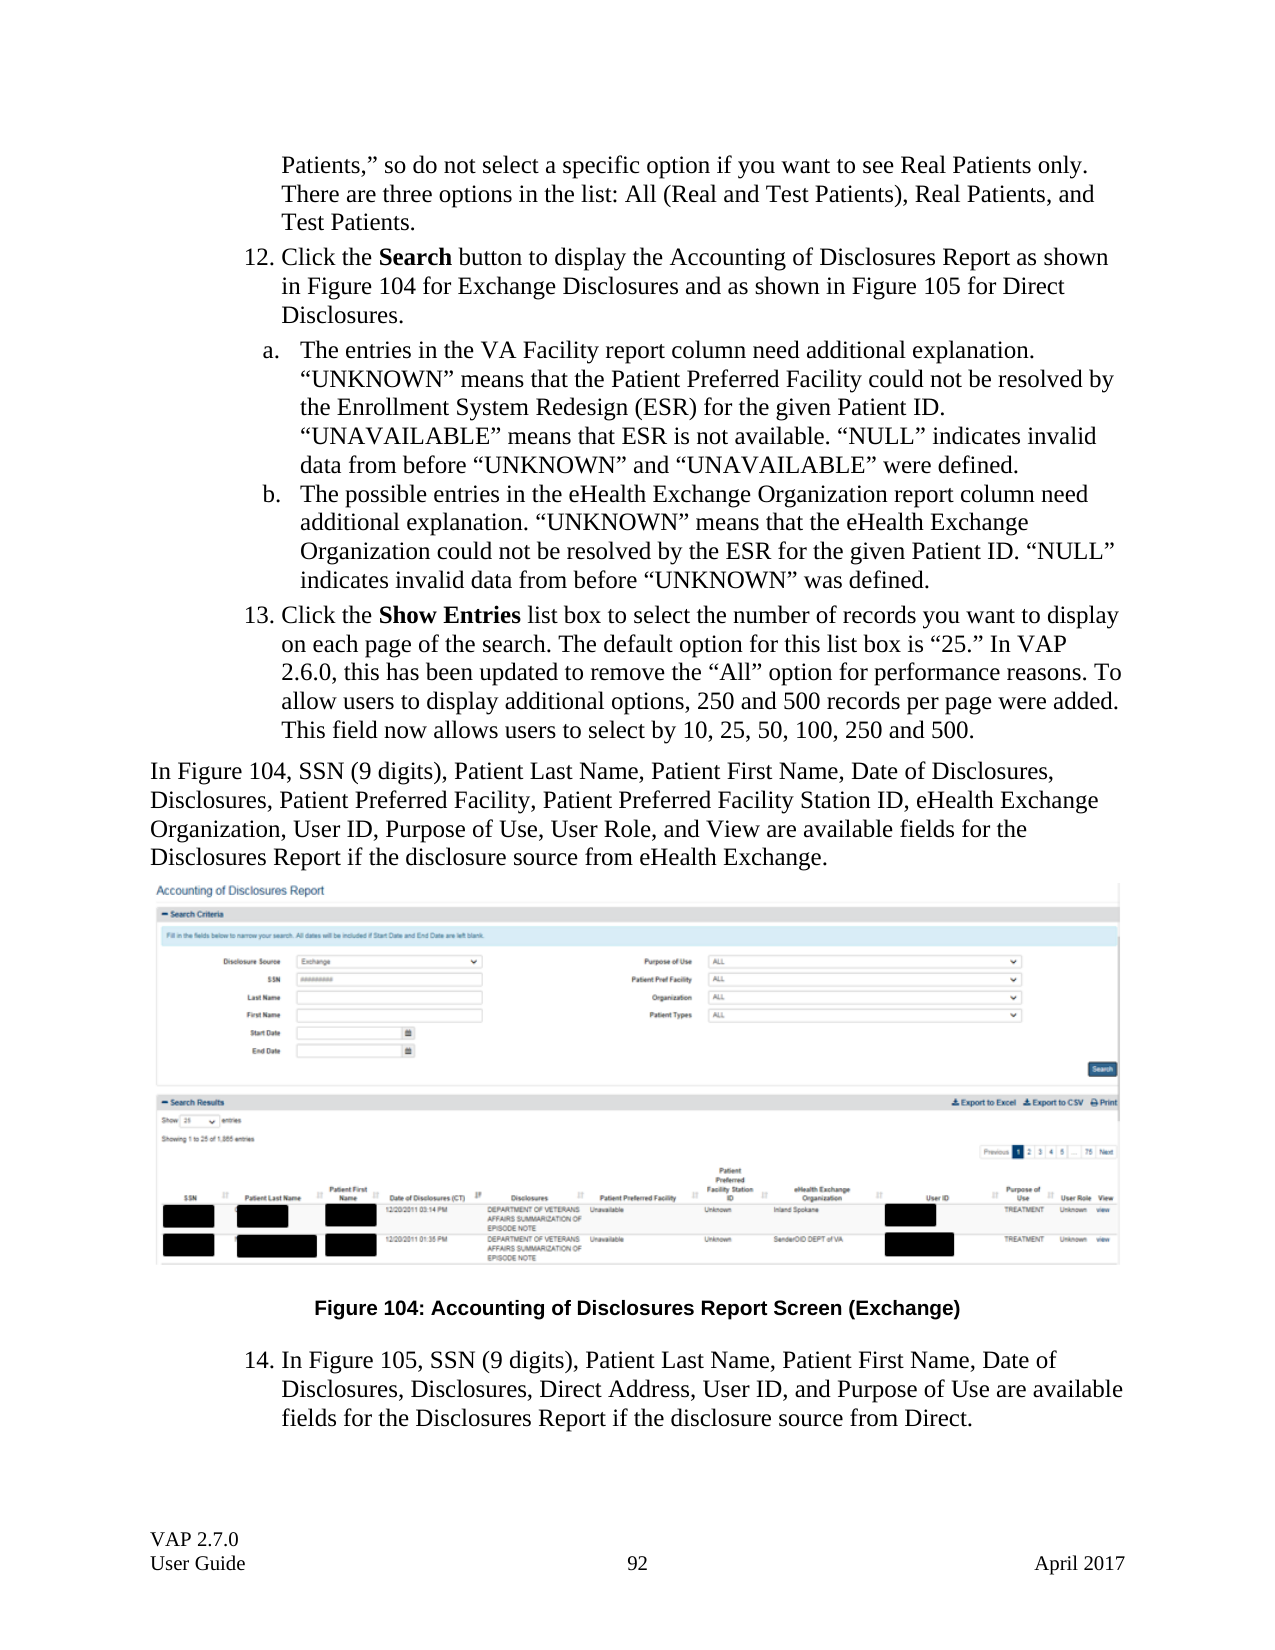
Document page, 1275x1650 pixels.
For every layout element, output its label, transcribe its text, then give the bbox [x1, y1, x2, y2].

picture [150, 883, 1125, 1272]
text In Figure 105, SSN (9 digits), Patient Last Name, Patient First Name, Date of Disclosures, Disclosures, Direct Address, User ID, and Purpose of Use are available fields for the Disclosures Report if the disclosure source from Direct. [244, 1345, 1125, 1431]
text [244, 150, 1125, 236]
text Click the Show Entries list box to select the number of records you want to display on each page of the search. The default option for this list box is “25.” In VAP 2.6.0, this has been updated to remove the “All” option for performance reasons. To allow users to display additional options, 250 and 500 records per page were added. This field now allows users to select by 10, 25, 50, 100, 250 and 500. [244, 600, 1125, 744]
list The entries in the VA Facility report column need additional explanation. “UNKNOWN” means that the Patient Preferred Facility could not be resolved by the Enrollment System Redesign (ESR) for the given Patient ID. “UNAVAILABLE” means that ESR is not available. “NULL” indicates invalid data from before “UNKNOWN” and “UNAVAILABLE” were defined. [262, 335, 1125, 479]
text In Figure 104, SSN (9 digits), Patient Last Name, Patient First Name, Date of Disclosures, Disclosures, Patient Preferred Facility, Patient Preferred Facility Station ID, eHealth Exchange Organization, User ID, Purpose of Use, User Role, and View are available fields for the Disclosures Report if the disclosure source from eHealth Exchange. [150, 756, 1125, 871]
text Figure 104: Accounting of Disclosures Report Screen (Exchange) [150, 1296, 1125, 1320]
text Click the Search button to display the Accounting of Disclosures Report as shown in Figure 104 for Exchange Disclosures and as shown in Figure 105 for Direct Disclosures. [244, 242, 1125, 329]
text The possible entries in the eHealth Exchange Organization report column need additional explanation. “UNKNOWN” means that the eHealth Exchange Organization could not be resolved by the ESR for the given Patient ID. “NULL” indicates invalid data from before “UNKNOWN” was defined. [262, 479, 1125, 594]
